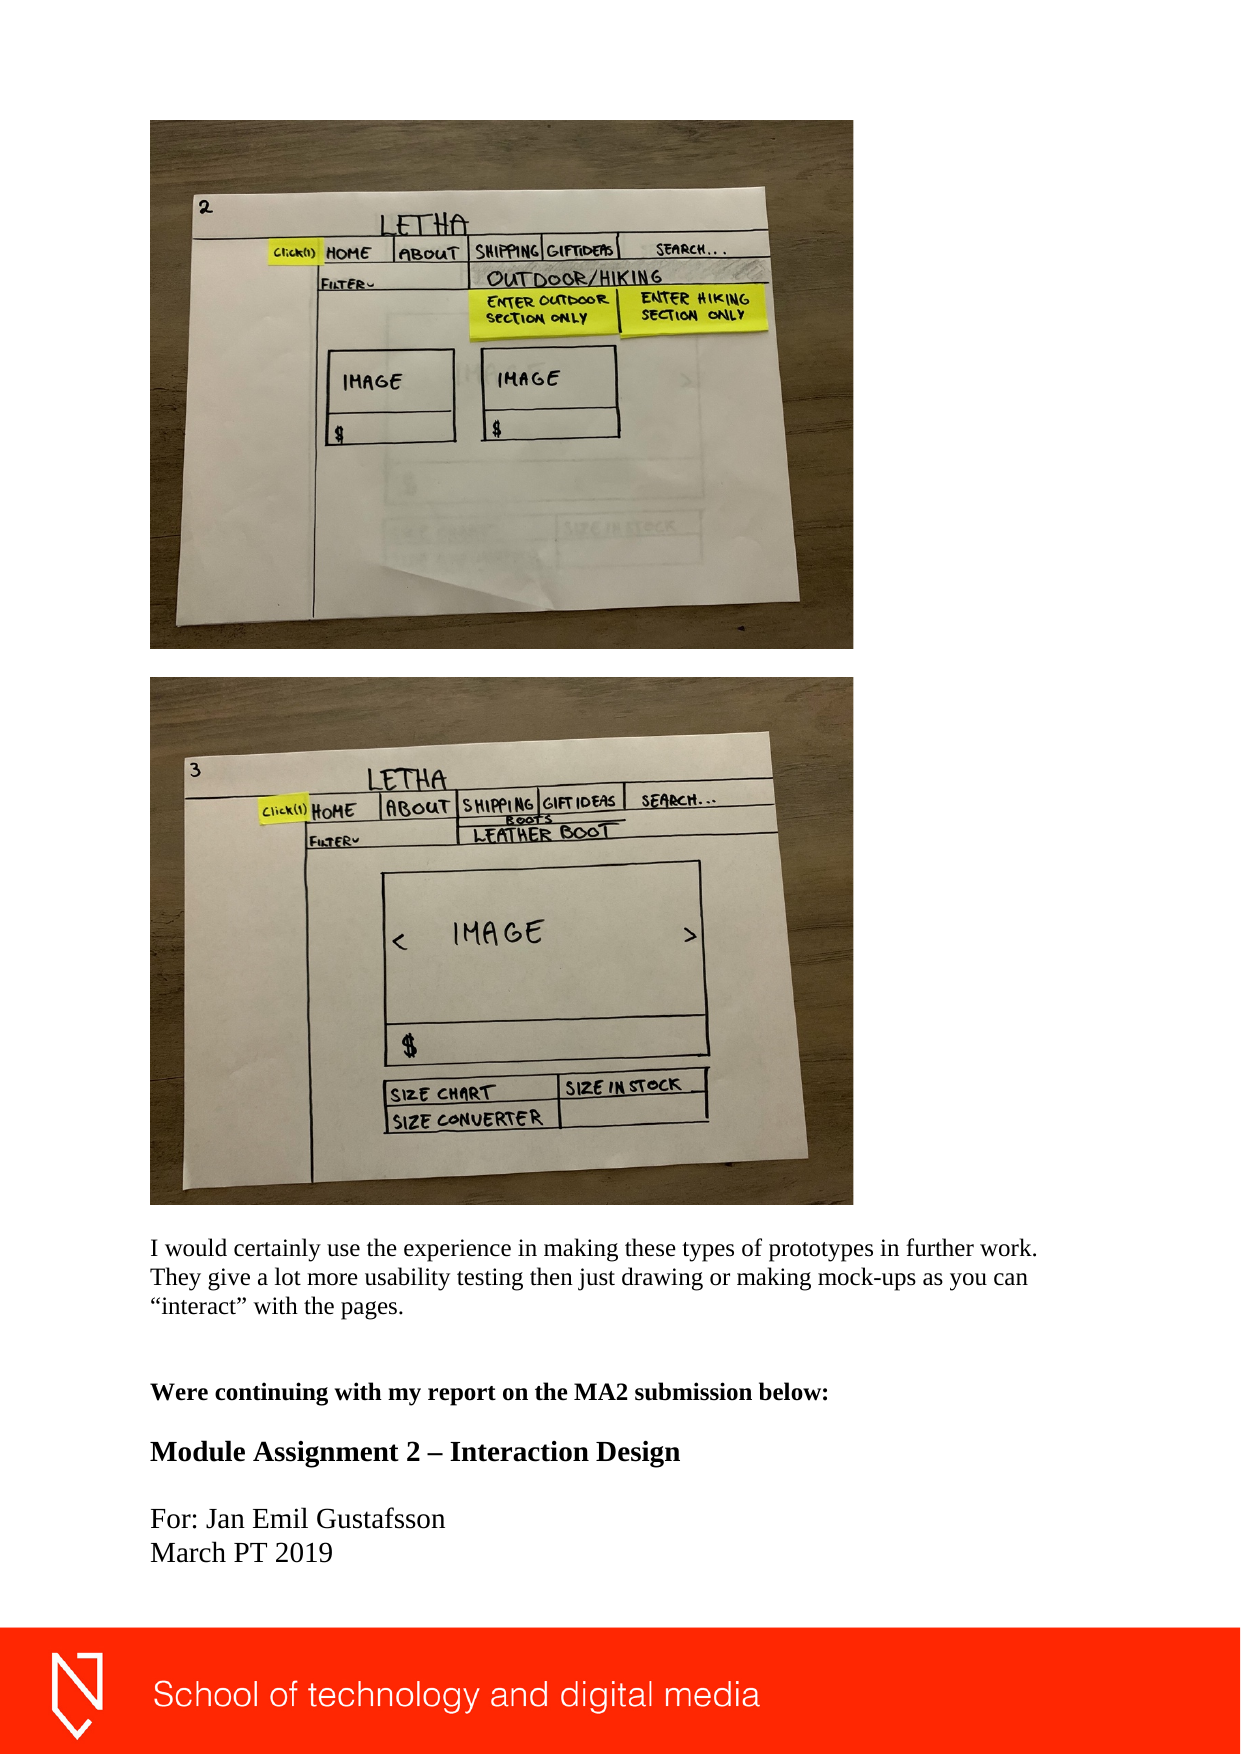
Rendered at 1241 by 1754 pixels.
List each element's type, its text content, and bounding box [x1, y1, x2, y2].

text Module Assignment 2 – Interaction Design [150, 1434, 1090, 1468]
text Were continuing with my report on the MA2 submission below: [150, 1377, 1090, 1406]
picture [150, 677, 854, 1205]
text For: Jan Emil Gustafsson [150, 1502, 1090, 1535]
picture [150, 120, 854, 649]
picture [0, 1618, 1241, 1754]
text March PT 2019 [150, 1535, 1090, 1569]
text I would certainly use the experience in making these types of prototypes in further work. They give a lot more usability testing then just drawing or making mock-ups as you can “interact” with the pages. [150, 1233, 1090, 1319]
